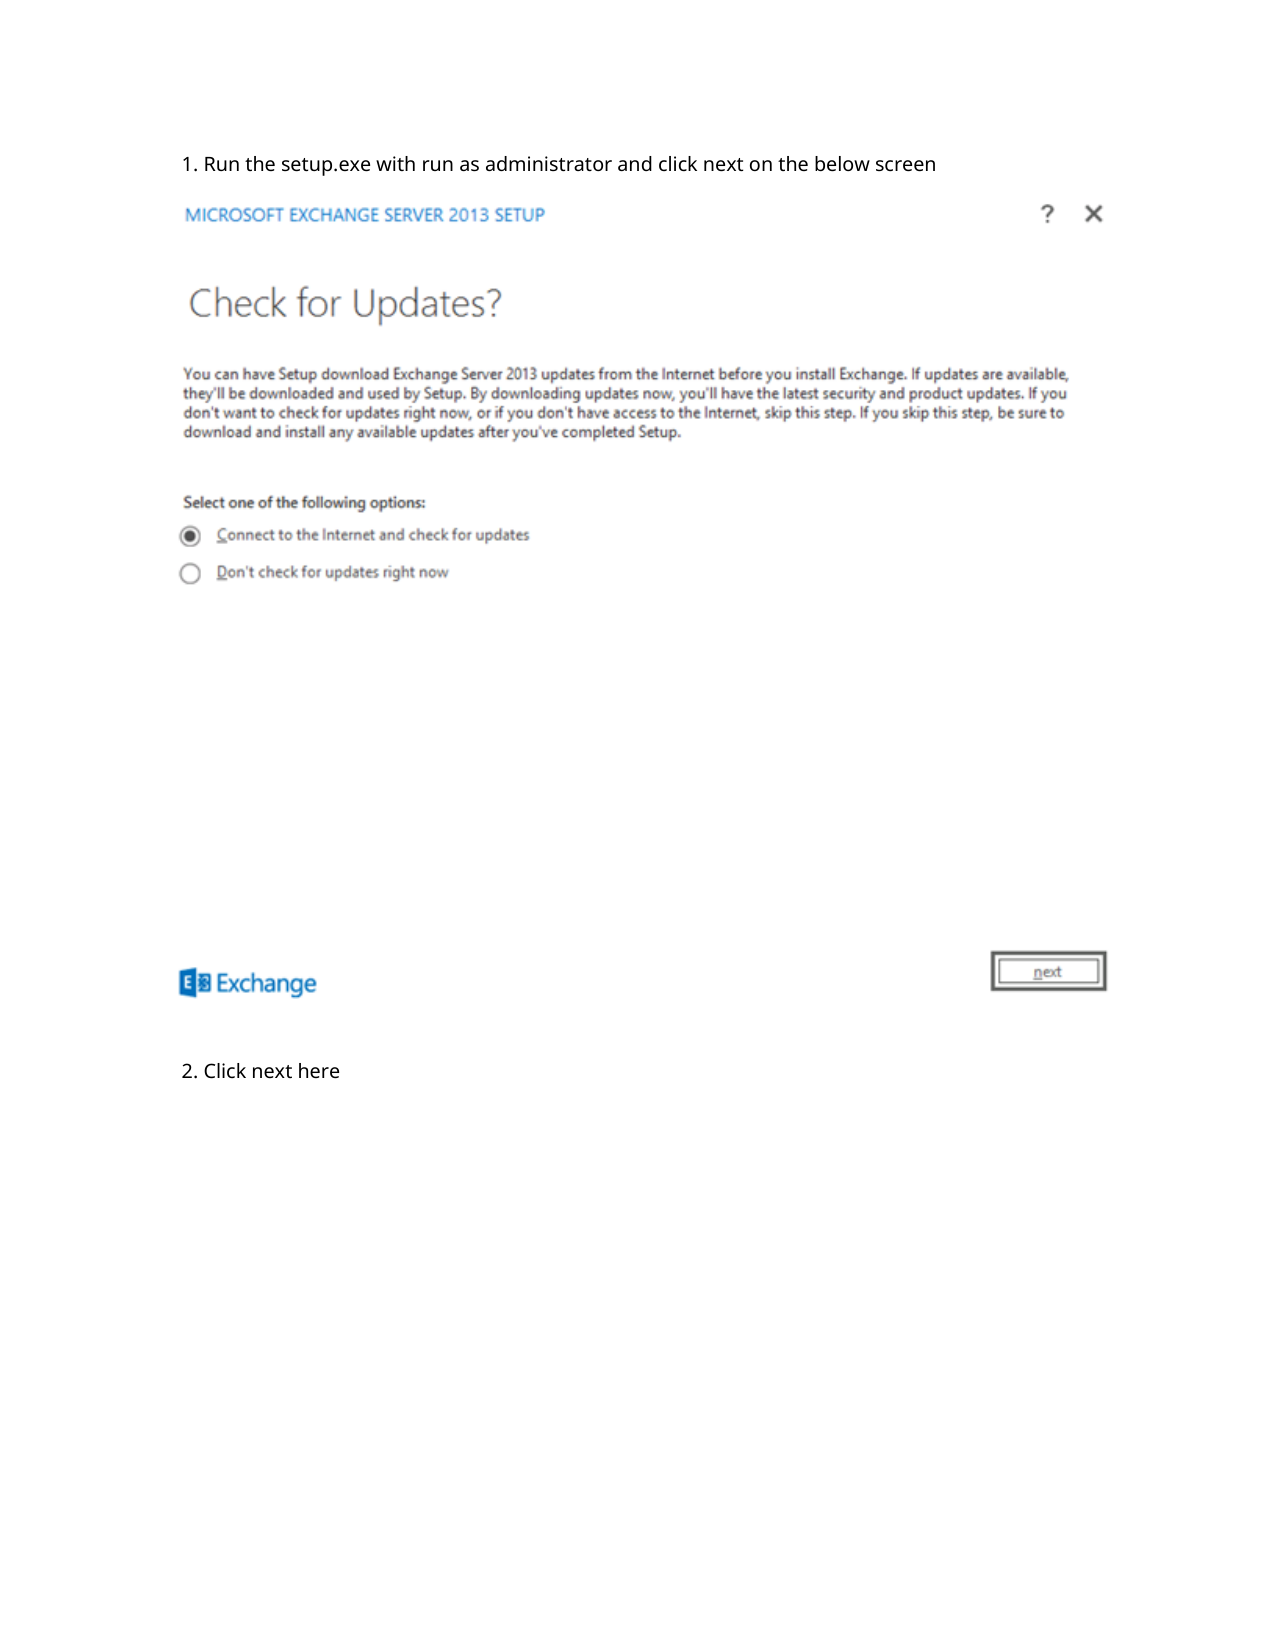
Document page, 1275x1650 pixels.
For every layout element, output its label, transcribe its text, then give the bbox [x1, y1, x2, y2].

text 2. Click next here [141, 1057, 1125, 1084]
picture [140, 192, 1116, 999]
text 1. Run the setup.exe with run as administrator and click next on the below screen [141, 150, 1125, 177]
